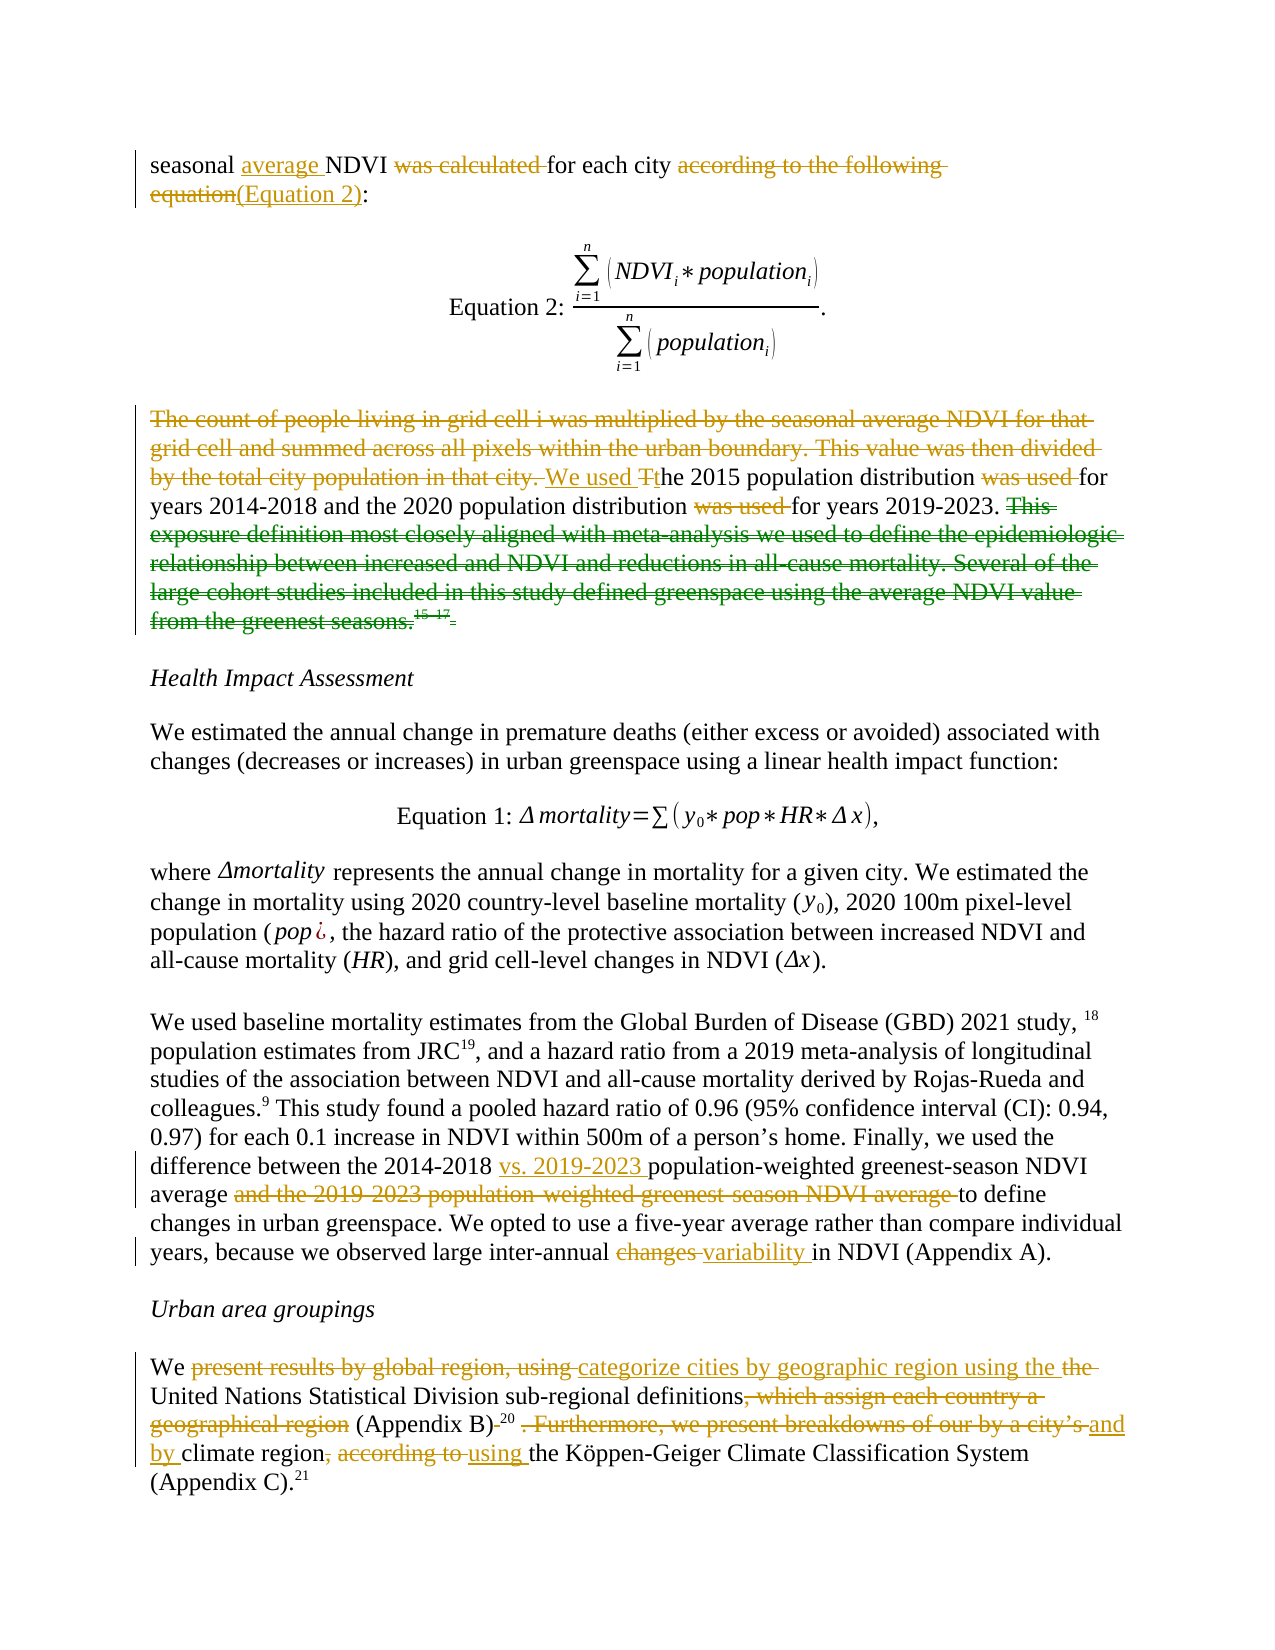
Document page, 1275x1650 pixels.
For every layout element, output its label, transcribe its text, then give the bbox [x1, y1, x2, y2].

text We United Nations Statistical Division sub-regional definitions (Appendix B)20 climate region the Köppen-Geiger Climate Classification System (Appendix C).21 [150, 1352, 1125, 1496]
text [150, 150, 1125, 207]
text Equation 1: , [150, 799, 1125, 832]
text where represents the annual change in mortality for a given city. We estimated the change in mortality using 2020 country-level baseline mortality (), 2020 100m pixel-level population ( the hazard ratio of the protective association between increased NDVI and all-cause mortality (HR), and grid cell-level changes in NDVI (). [150, 857, 1125, 974]
text Urban area groupings [150, 1294, 1125, 1323]
text Equation 2: . [150, 207, 1125, 376]
text We used baseline mortality estimates from the Global Burden of Disease (GBD) 2021 study, 18 population estimates from JRC19, and a hazard ratio from a 2019 meta-analysis of longitudinal studies of the association between NDVI and all-cause mortality derived by Rojas-Rueda and colleagues.9 This study found a pooled hazard ratio of 0.96 (95% confidence interval (CI): 0.94, 0.97) for each 0.1 increase in NDVI within 500m of a person’s home. Finally, we used the difference between the 2014-2018 population-weighted greenest-season NDVI average to define changes in urban greenspace. We opted to use a five-year average rather than compare individual years, because we observed large inter-annual in NDVI (Appendix A). [150, 1007, 1125, 1266]
text he 2015 population distribution for years 2014-2018 and the 2020 population distribution for years 2019-2023. [150, 404, 1125, 634]
text Health Impact Assessment [150, 663, 1125, 692]
